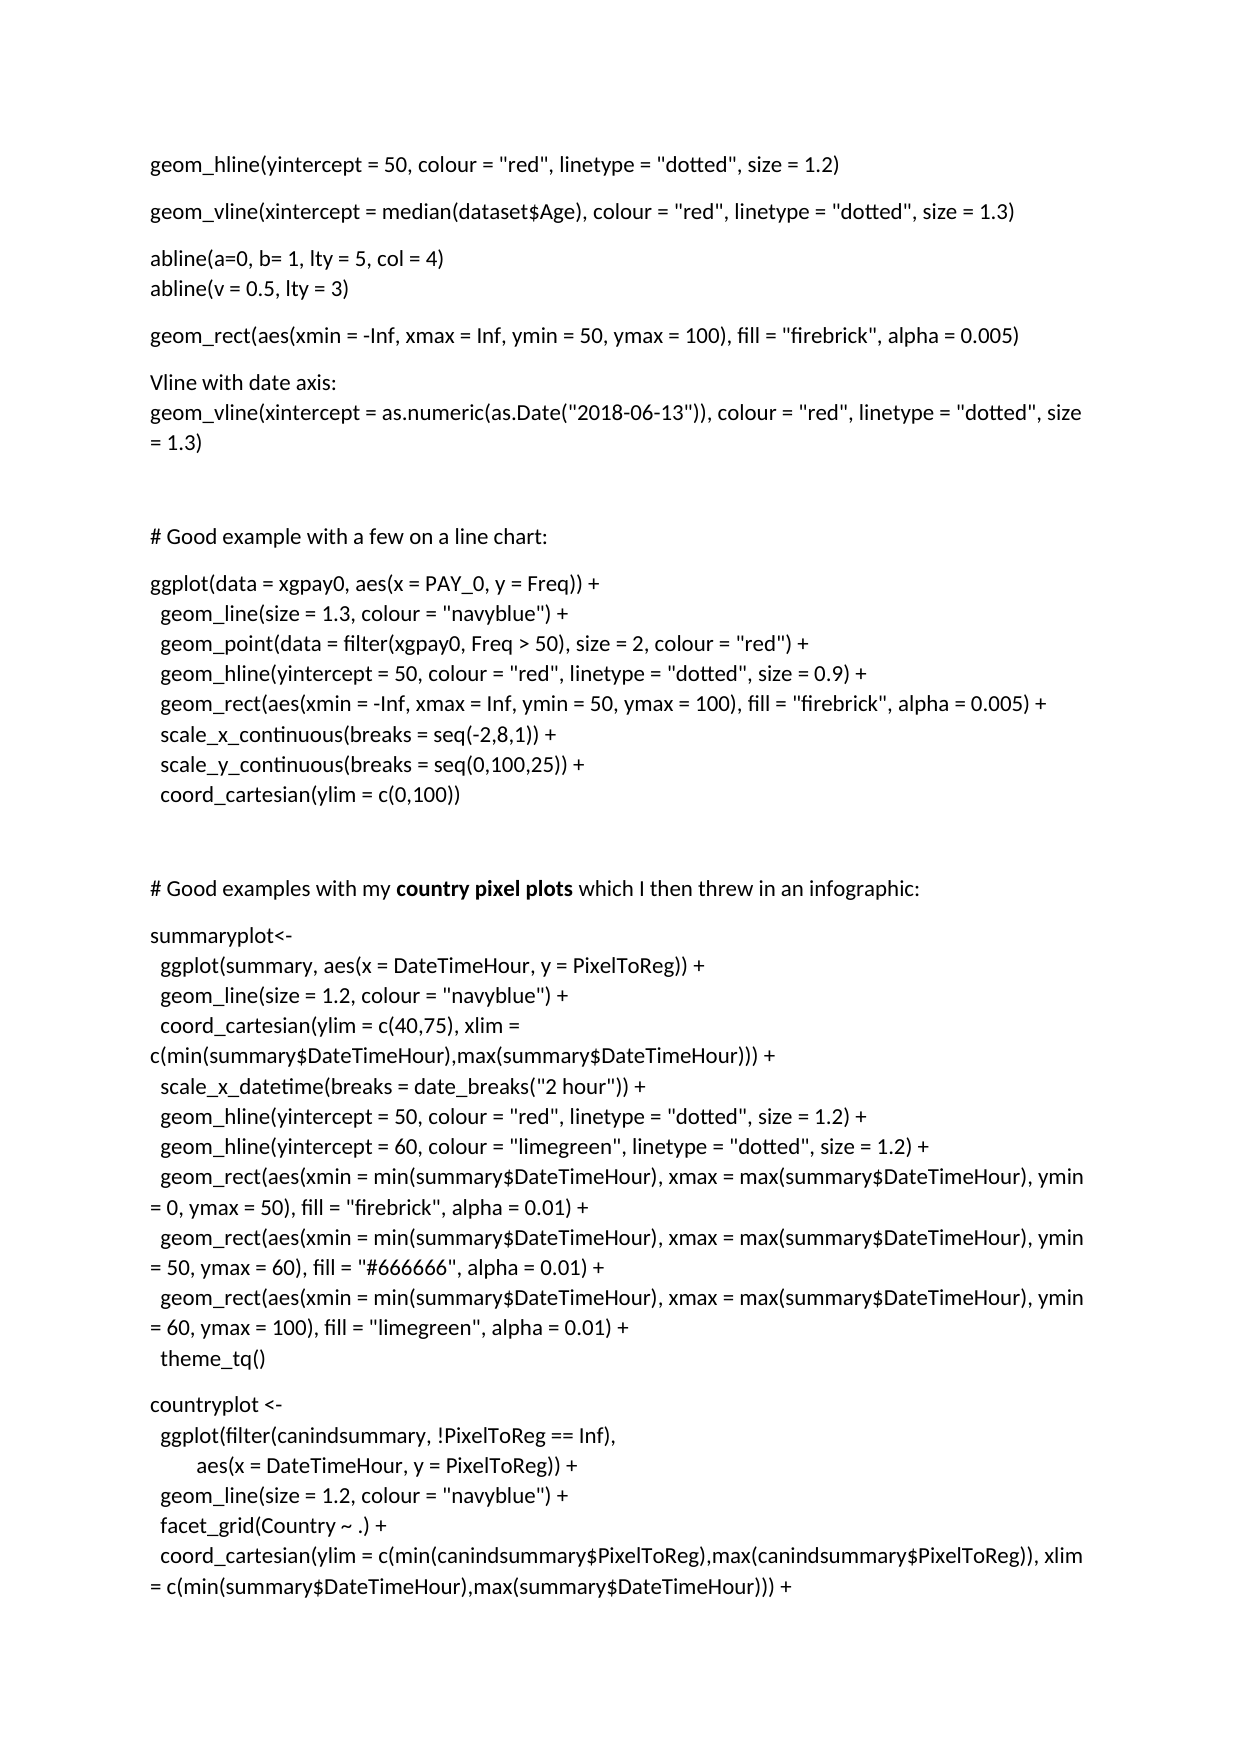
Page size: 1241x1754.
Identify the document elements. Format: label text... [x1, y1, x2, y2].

text # Good example with a few on a line chart: [150, 522, 1090, 550]
text geom_hline(yintercept = 50, colour = "red", linetype = "dotted", size = 1.2) [150, 150, 1090, 178]
text # Good examples with my country pixel plots which I then threw in an infographic: [150, 874, 1090, 902]
text geom_rect(aes(xmin = -Inf, xmax = Inf, ymin = 50, ymax = 100), fill = "firebrick", alpha = 0.005) [150, 321, 1090, 349]
text abline(a=0, b= 1, lty = 5, col = 4) abline(v = 0.5, lty = 3) [150, 244, 1090, 302]
text ggplot(data = xgpay0, aes(x = PAY_0, y = Freq)) + geom_line(size = 1.3, colour = "navyblue") + geom_point(data = filter(xgpay0, Freq > 50), size = 2, colour = "red") + geom_hline(yintercept = 50, colour = "red", linetype = "dotted", size = 0.9) + geom_rect(aes(xmin = -Inf, xmax = Inf, ymin = 50, ymax = 100), fill = "firebrick", alpha = 0.005) + scale_x_continuous(breaks = seq(-2,8,1)) + scale_y_continuous(breaks = seq(0,100,25)) + coord_cartesian(ylim = c(0,100)) [150, 569, 1090, 808]
text geom_vline(xintercept = median(dataset$Age), colour = "red", linetype = "dotted", size = 1.3) [150, 197, 1090, 225]
text summaryplot<- ggplot(summary, aes(x = DateTimeHour, y = PixelToReg)) + geom_line(size = 1.2, colour = "navyblue") + coord_cartesian(ylim = c(40,75), xlim = c(min(summary$DateTimeHour),max(summary$DateTimeHour))) + scale_x_datetime(breaks = date_breaks("2 hour")) + geom_hline(yintercept = 50, colour = "red", linetype = "dotted", size = 1.2) + geom_hline(yintercept = 60, colour = "limegreen", linetype = "dotted", size = 1.2) + geom_rect(aes(xmin = min(summary$DateTimeHour), xmax = max(summary$DateTimeHour), ymin = 0, ymax = 50), fill = "firebrick", alpha = 0.01) + geom_rect(aes(xmin = min(summary$DateTimeHour), xmax = max(summary$DateTimeHour), ymin = 50, ymax = 60), fill = "#666666", alpha = 0.01) + geom_rect(aes(xmin = min(summary$DateTimeHour), xmax = max(summary$DateTimeHour), ymin = 60, ymax = 100), fill = "limegreen", alpha = 0.01) + theme_tq() [150, 921, 1090, 1372]
text Vline with date axis: geom_vline(xintercept = as.numeric(as.Date("2018-06-13")), colour = "red", linetype = "dotted", size = 1.3) [150, 368, 1090, 456]
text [150, 1391, 1090, 1600]
